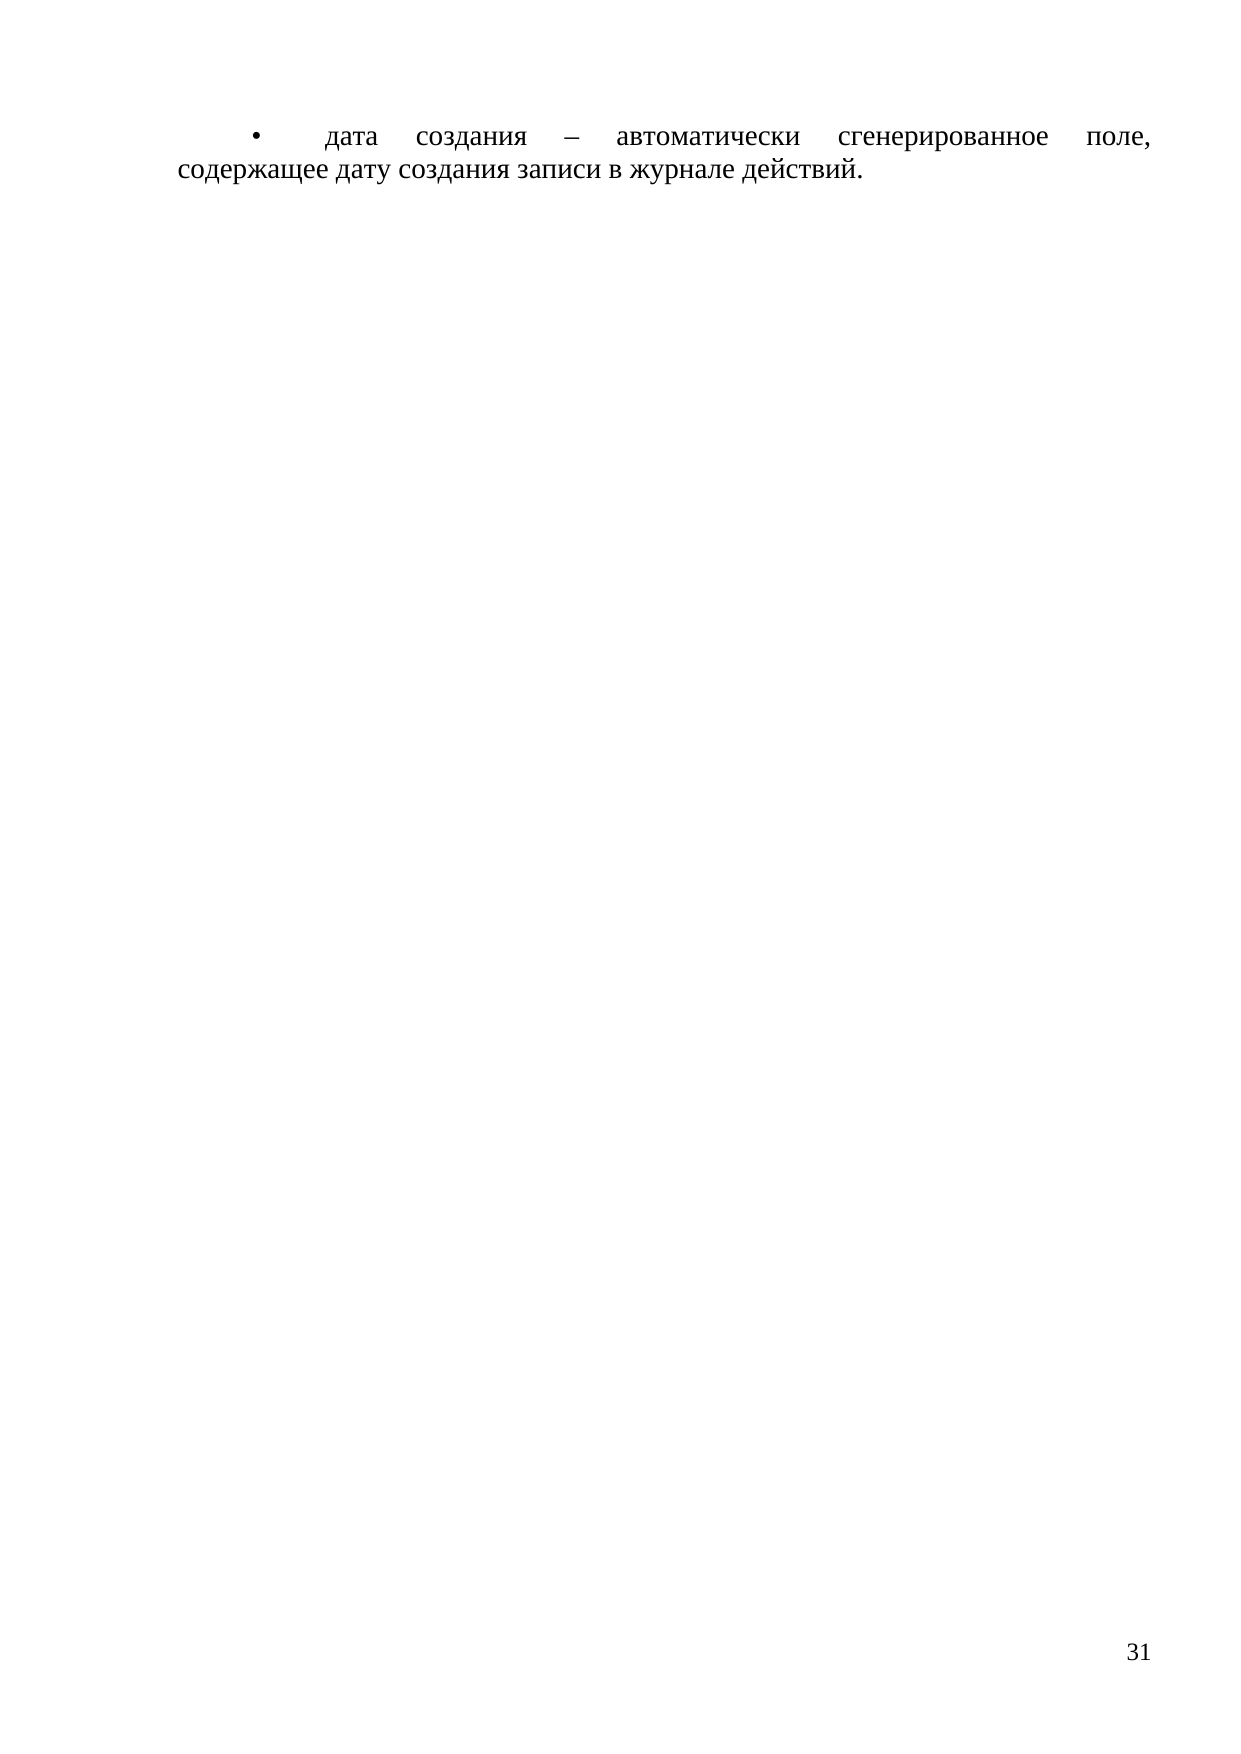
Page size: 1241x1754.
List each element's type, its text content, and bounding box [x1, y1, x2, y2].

list дата создания – автоматически сгенерированное поле, содержащее дату создания записи в журнале действий. [177, 118, 1152, 185]
